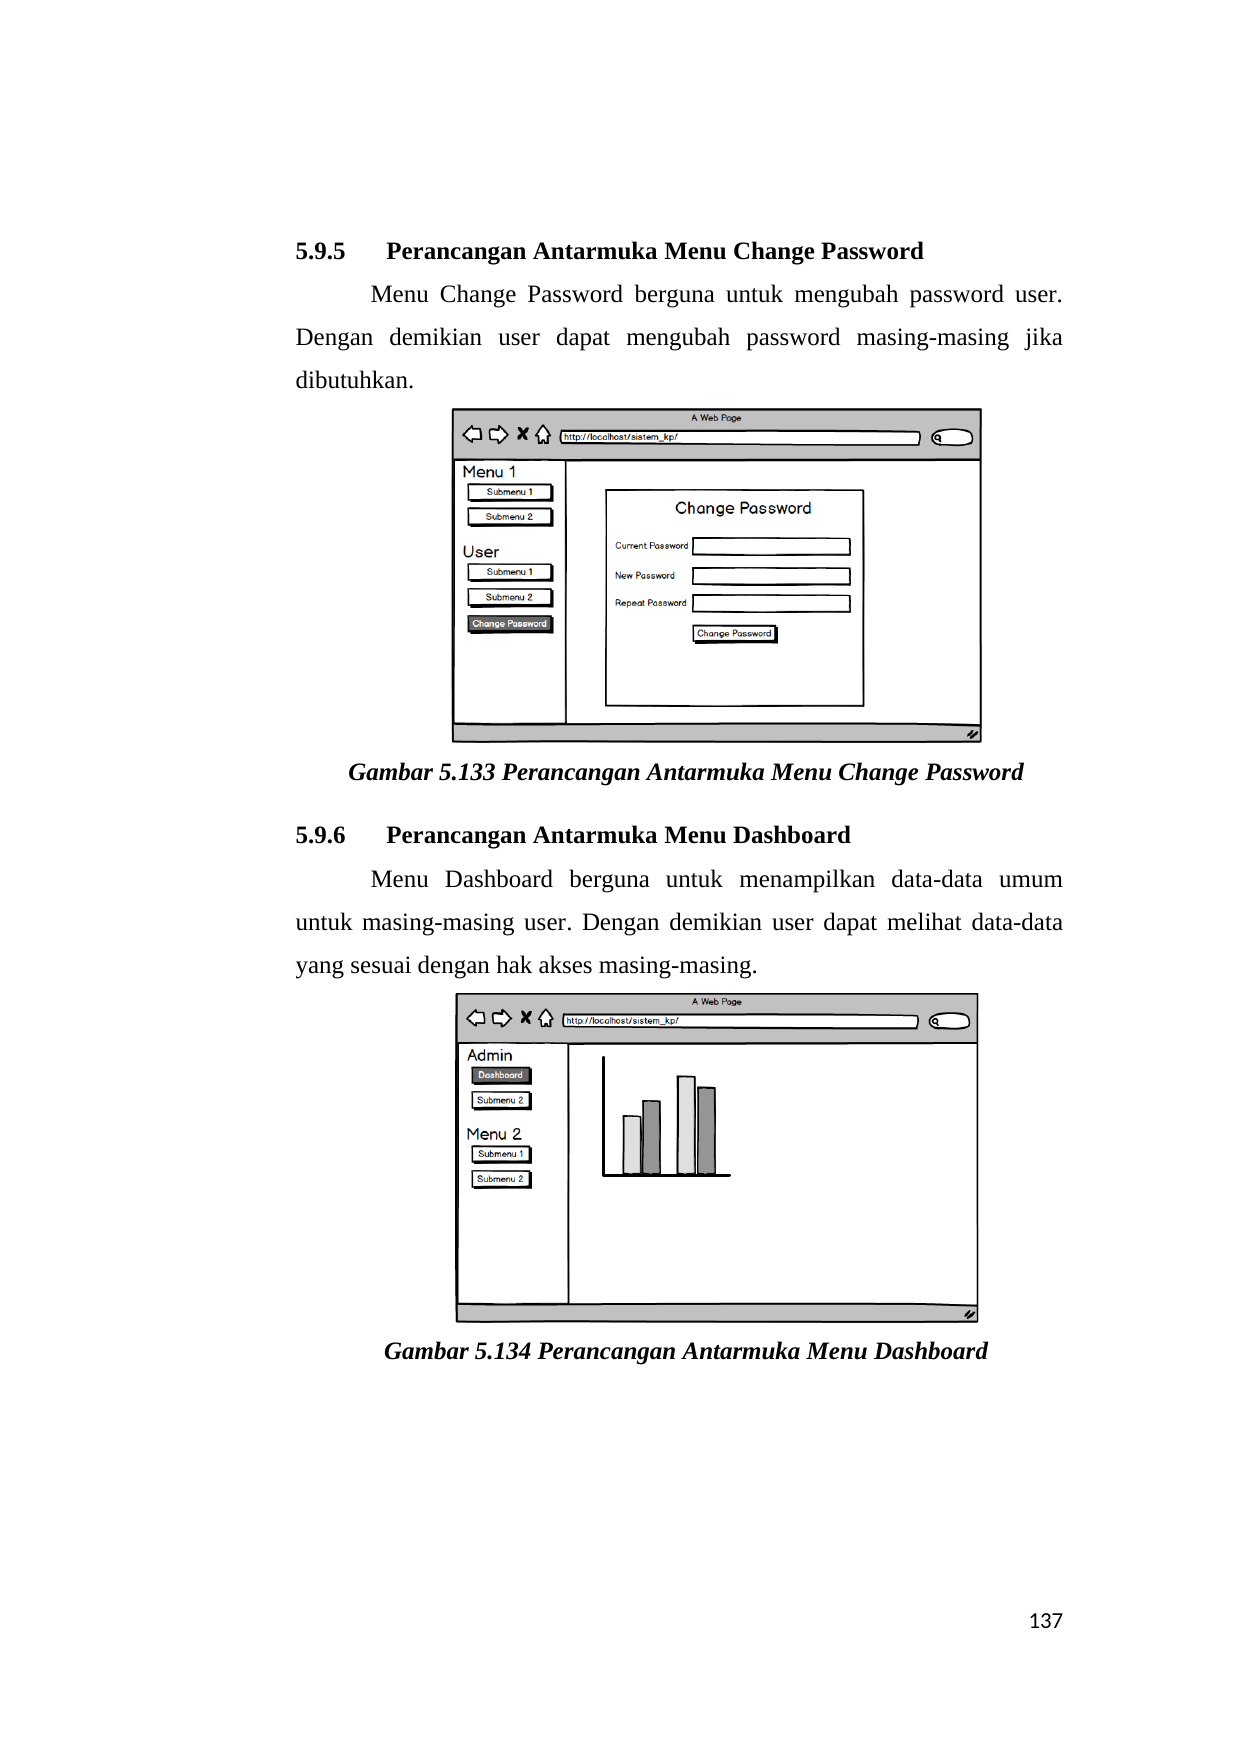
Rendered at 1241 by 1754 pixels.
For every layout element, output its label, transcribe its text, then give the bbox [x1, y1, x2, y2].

text Menu Dashboard berguna untuk menampilkan data-data umum untuk masing-masing user. Dengan demikian user dapat melihat data-data yang sesuai dengan hak akses masing-masing. [295, 864, 1063, 979]
subtitle Perancangan Antarmuka Menu Change Password [295, 236, 1063, 265]
subtitle Perancangan Antarmuka Menu Dashboard [295, 821, 1063, 849]
text Gambar 5.133 Perancangan Antarmuka Menu Change Password [311, 757, 1063, 785]
picture [451, 408, 982, 743]
text Menu Change Password berguna untuk mengubah password user. Dengan demikian user dapat mengubah password masing-masing jika dibutuhkan. [295, 279, 1063, 394]
picture [455, 993, 979, 1323]
text Gambar 5.134 Perancangan Antarmuka Menu Dashboard [311, 1336, 1063, 1365]
